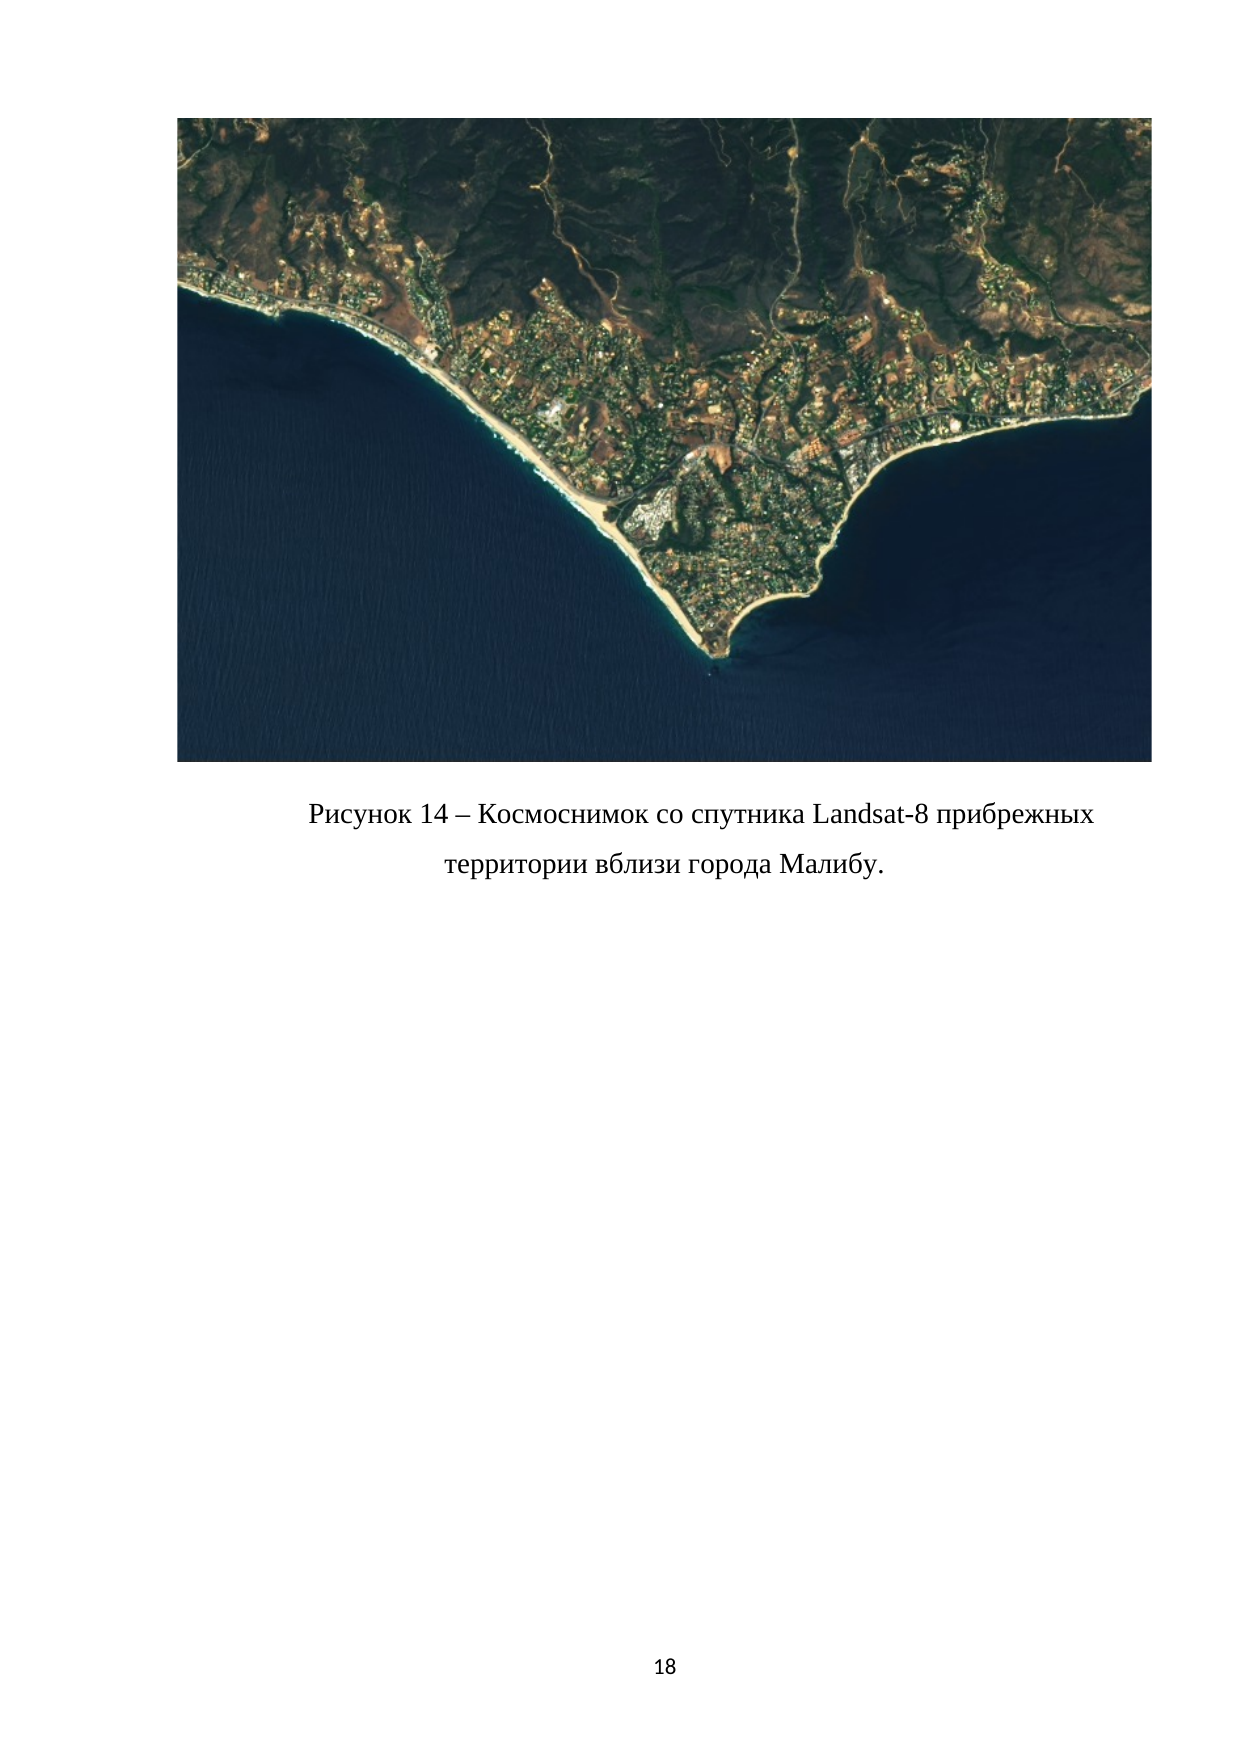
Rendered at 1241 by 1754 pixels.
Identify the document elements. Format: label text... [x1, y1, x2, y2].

text Рисунок 14 – Космоснимок со спутника Landsat-8 прибрежных территории вблизи города Малибу. [177, 796, 1152, 880]
picture [177, 118, 1152, 762]
